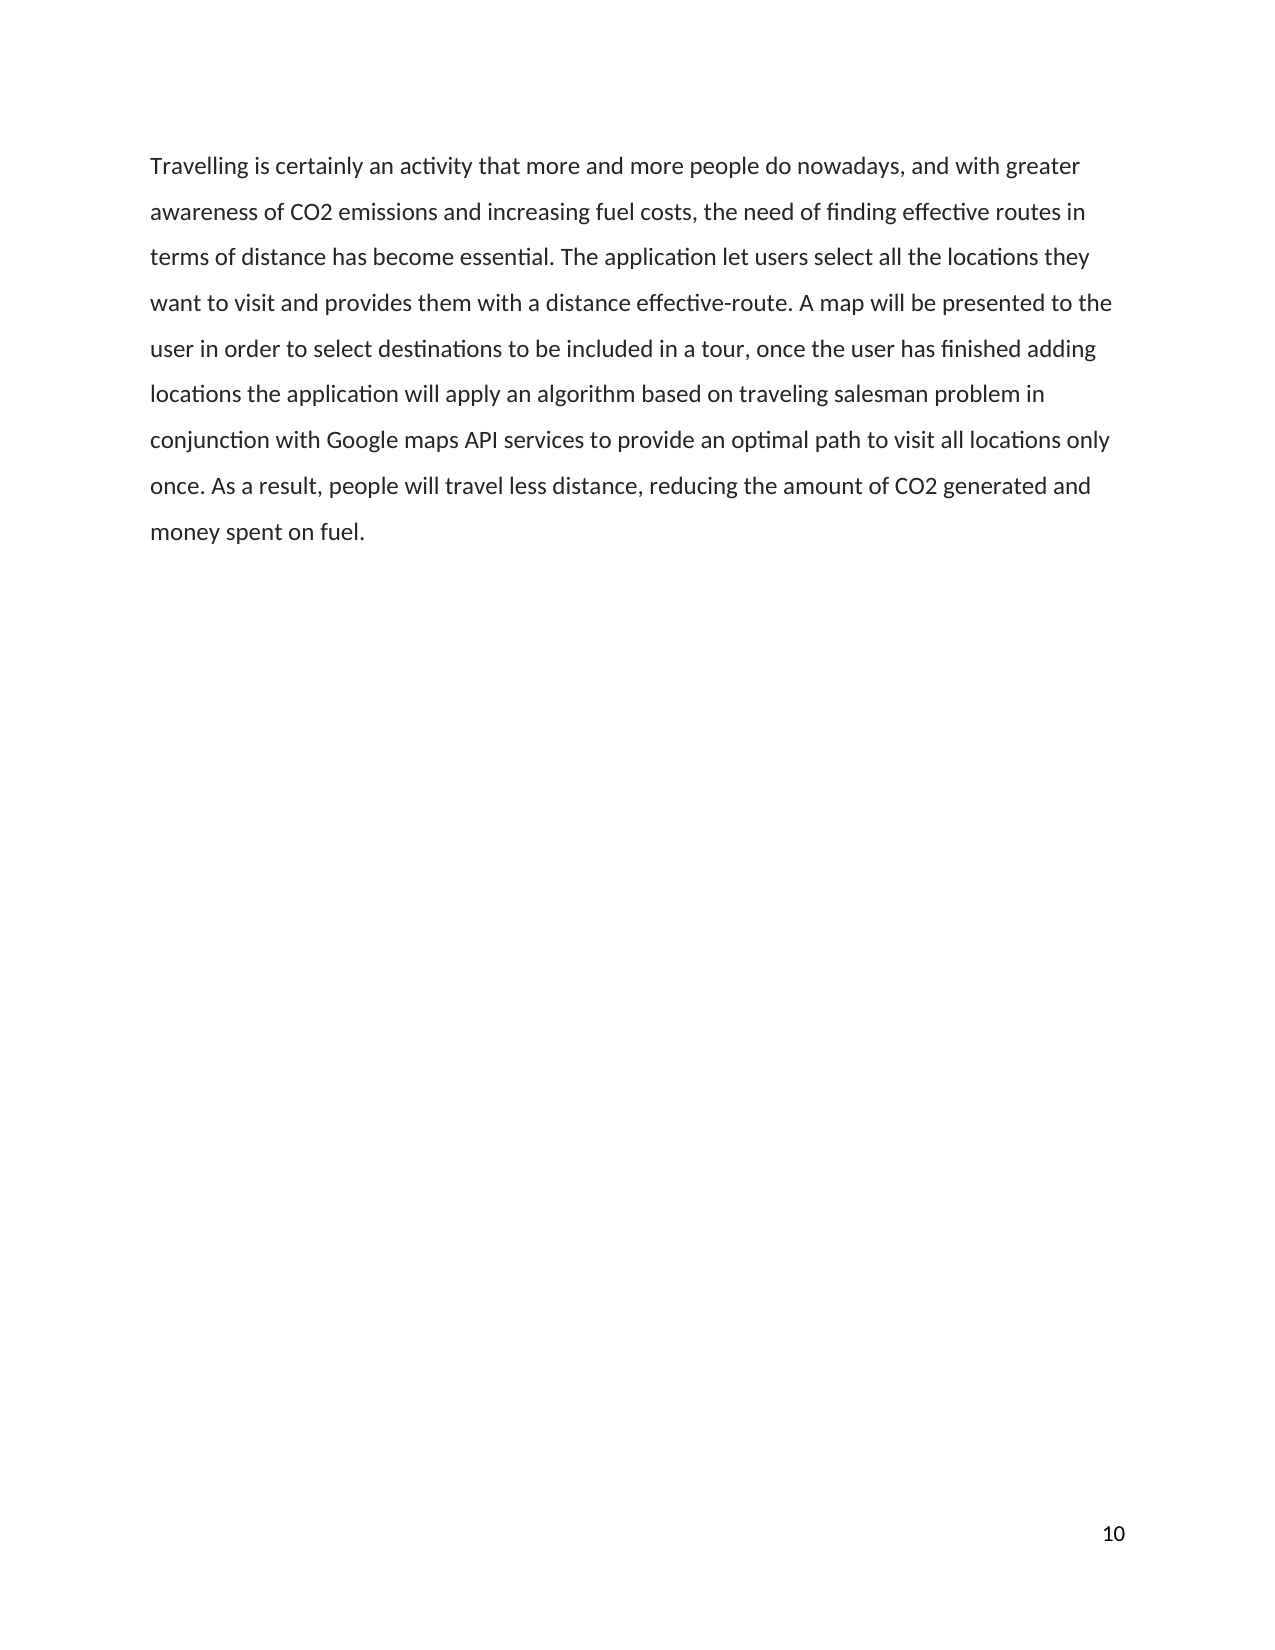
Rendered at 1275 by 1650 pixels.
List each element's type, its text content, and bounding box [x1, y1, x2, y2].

text Travelling is certainly an activity that more and more people do nowadays, and with greater awareness of CO2 emissions and increasing fuel costs, the need of finding effective routes in terms of distance has become essential. The application let users select all the locations they want to visit and provides them with a distance effective-route. A map will be presented to the user in order to select destinations to be included in a tour, once the user has finished adding locations the application will apply an algorithm based on traveling salesman problem in conjunction with Google maps API services to provide an optimal path to visit all locations only once. As a result, people will travel less distance, reducing the amount of CO2 generated and money spent on fuel. [150, 150, 1125, 546]
